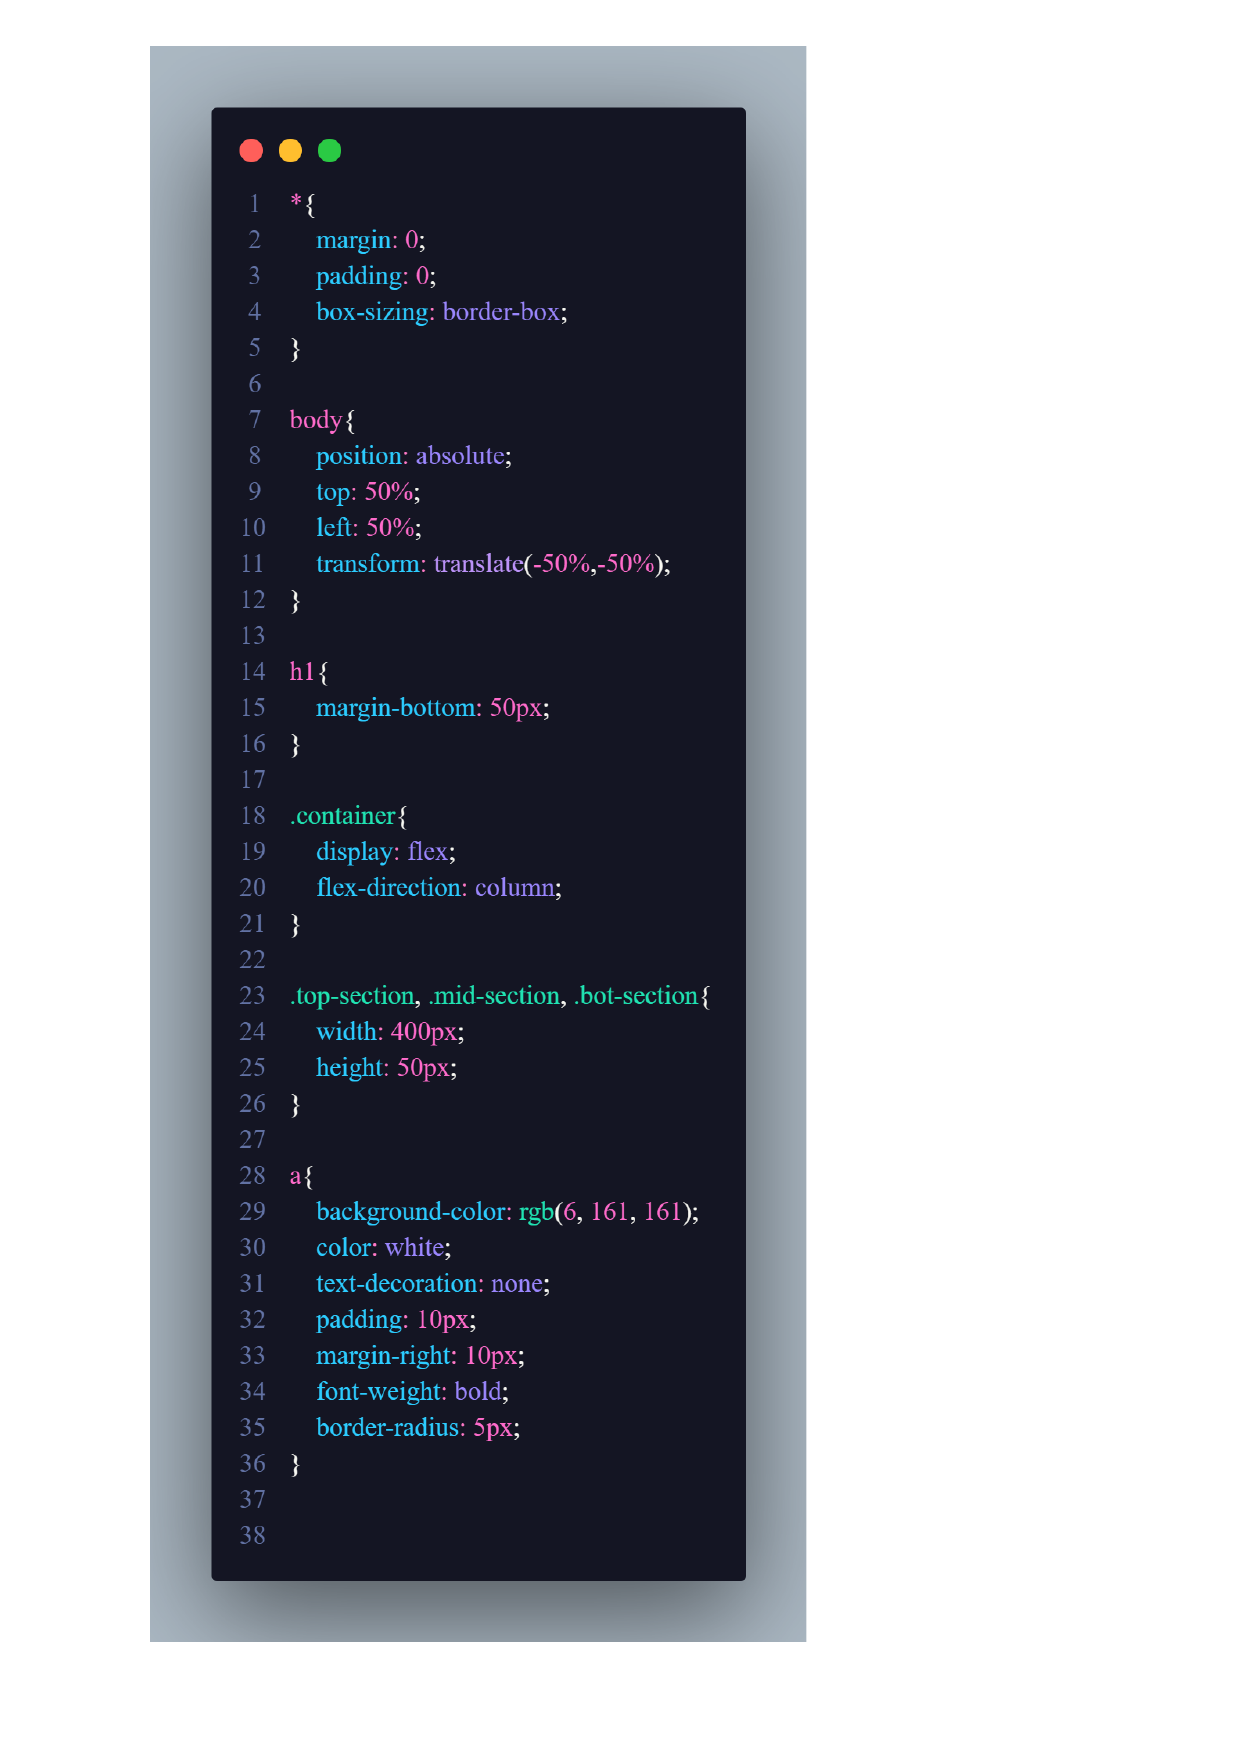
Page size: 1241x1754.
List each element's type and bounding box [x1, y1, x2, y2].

picture [150, 46, 807, 1642]
